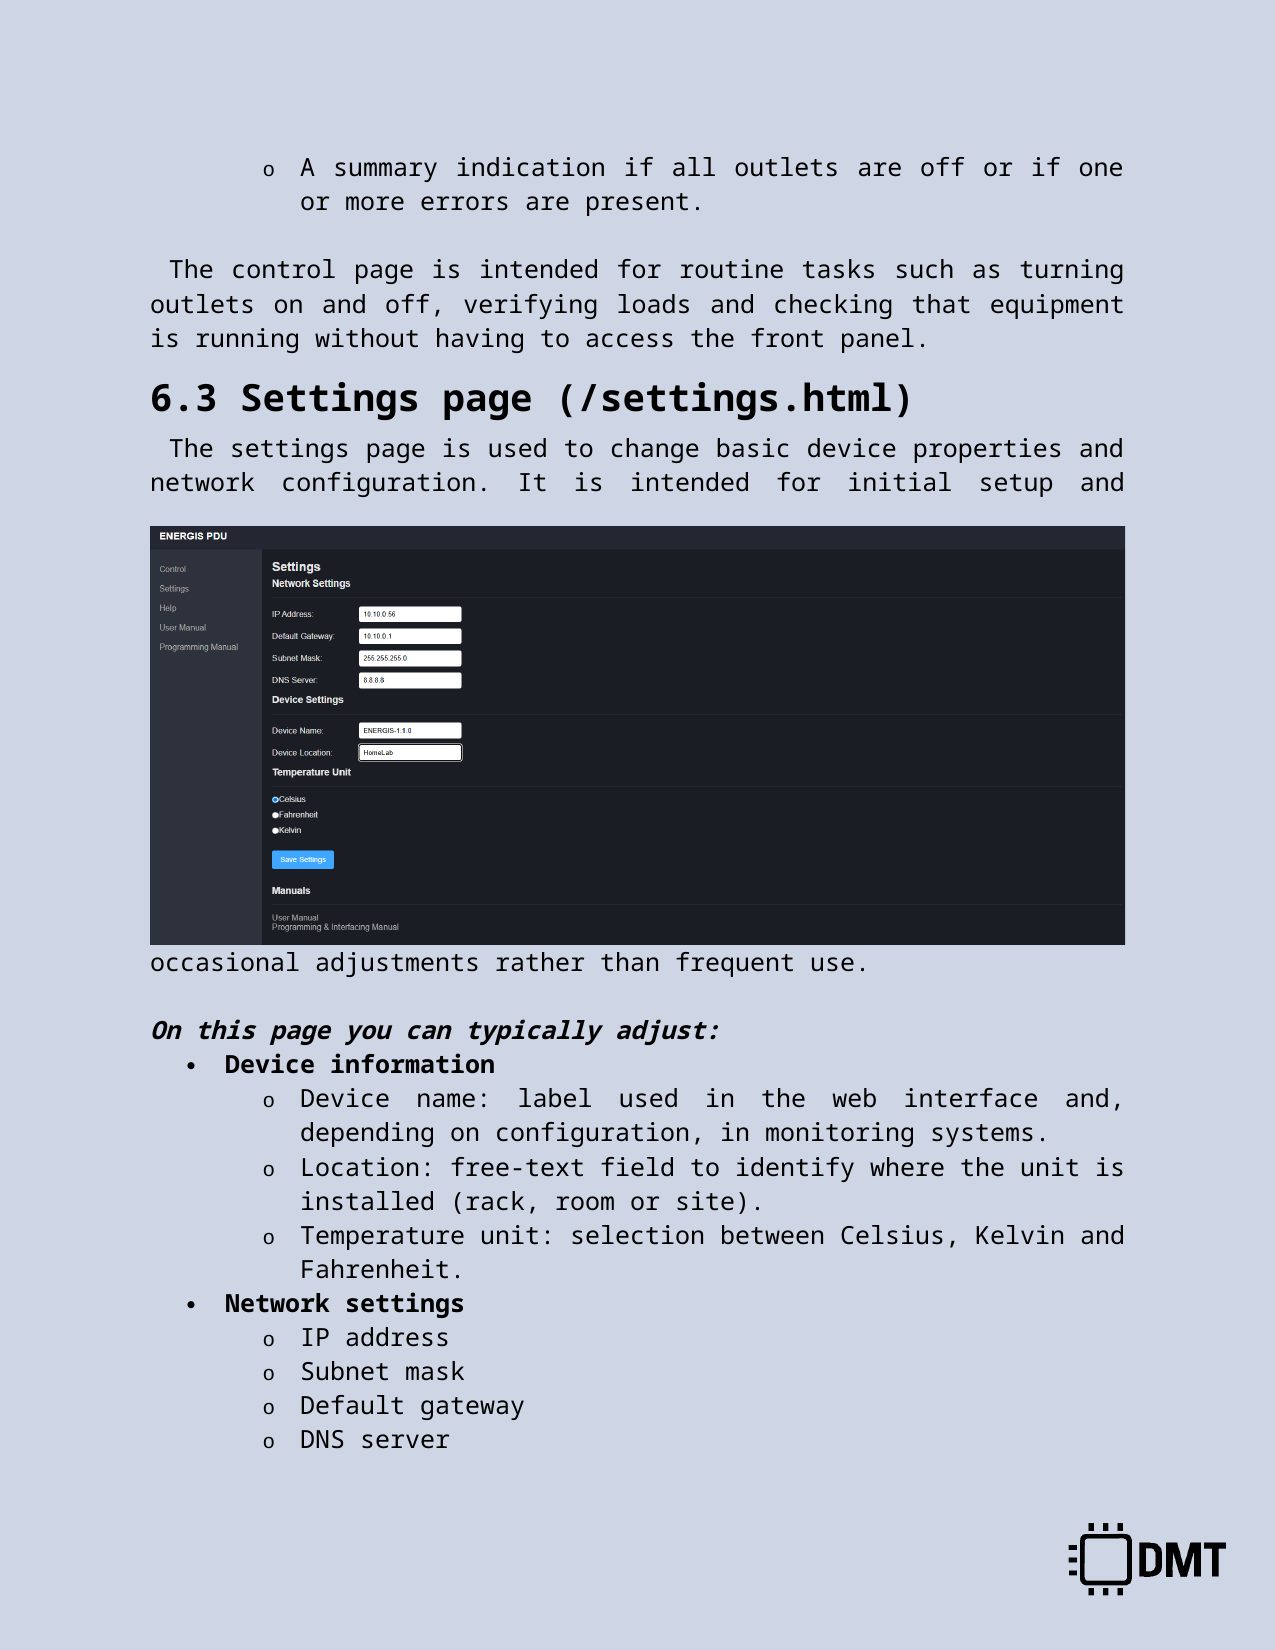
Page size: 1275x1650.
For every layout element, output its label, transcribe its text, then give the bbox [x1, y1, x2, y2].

list Network settings [187, 1285, 1125, 1319]
list Subnet mask [262, 1353, 1125, 1388]
text The settings page is used to change basic device properties and network configuration. It is intended for initial setup and occasional adjustments rather than frequent use. [150, 945, 1125, 979]
text The settings page is used to change basic device properties and network configuration. It is intended for initial setup and occasional adjustments rather than frequent use. [150, 430, 1125, 526]
picture [1052, 1512, 1237, 1603]
list Default gateway [262, 1388, 1125, 1422]
list Location: free-text field to identify where the unit is installed (rack, room or site). [262, 1149, 1125, 1217]
list Device name: label used in the web interface and, depending on configuration, in monitoring systems. [262, 1081, 1125, 1149]
list DNS server [262, 1422, 1125, 1456]
text The control page is intended for routine tasks such as turning outlets on and off, verifying loads and checking that equipment is running without having to access the front panel. [150, 252, 1125, 354]
list Device information [187, 1047, 1125, 1081]
picture [150, 526, 1125, 945]
text On this page you can typically adjust: [150, 979, 1125, 1047]
list Temperature unit: selection between Celsius, Kelvin and Fahrenheit. [262, 1217, 1125, 1285]
list A summary indication if all outlets are off or if one or more errors are present. [262, 150, 1125, 218]
list IP address [262, 1319, 1125, 1353]
subtitle 6.3 Settings page (/settings.html) [150, 371, 1125, 422]
